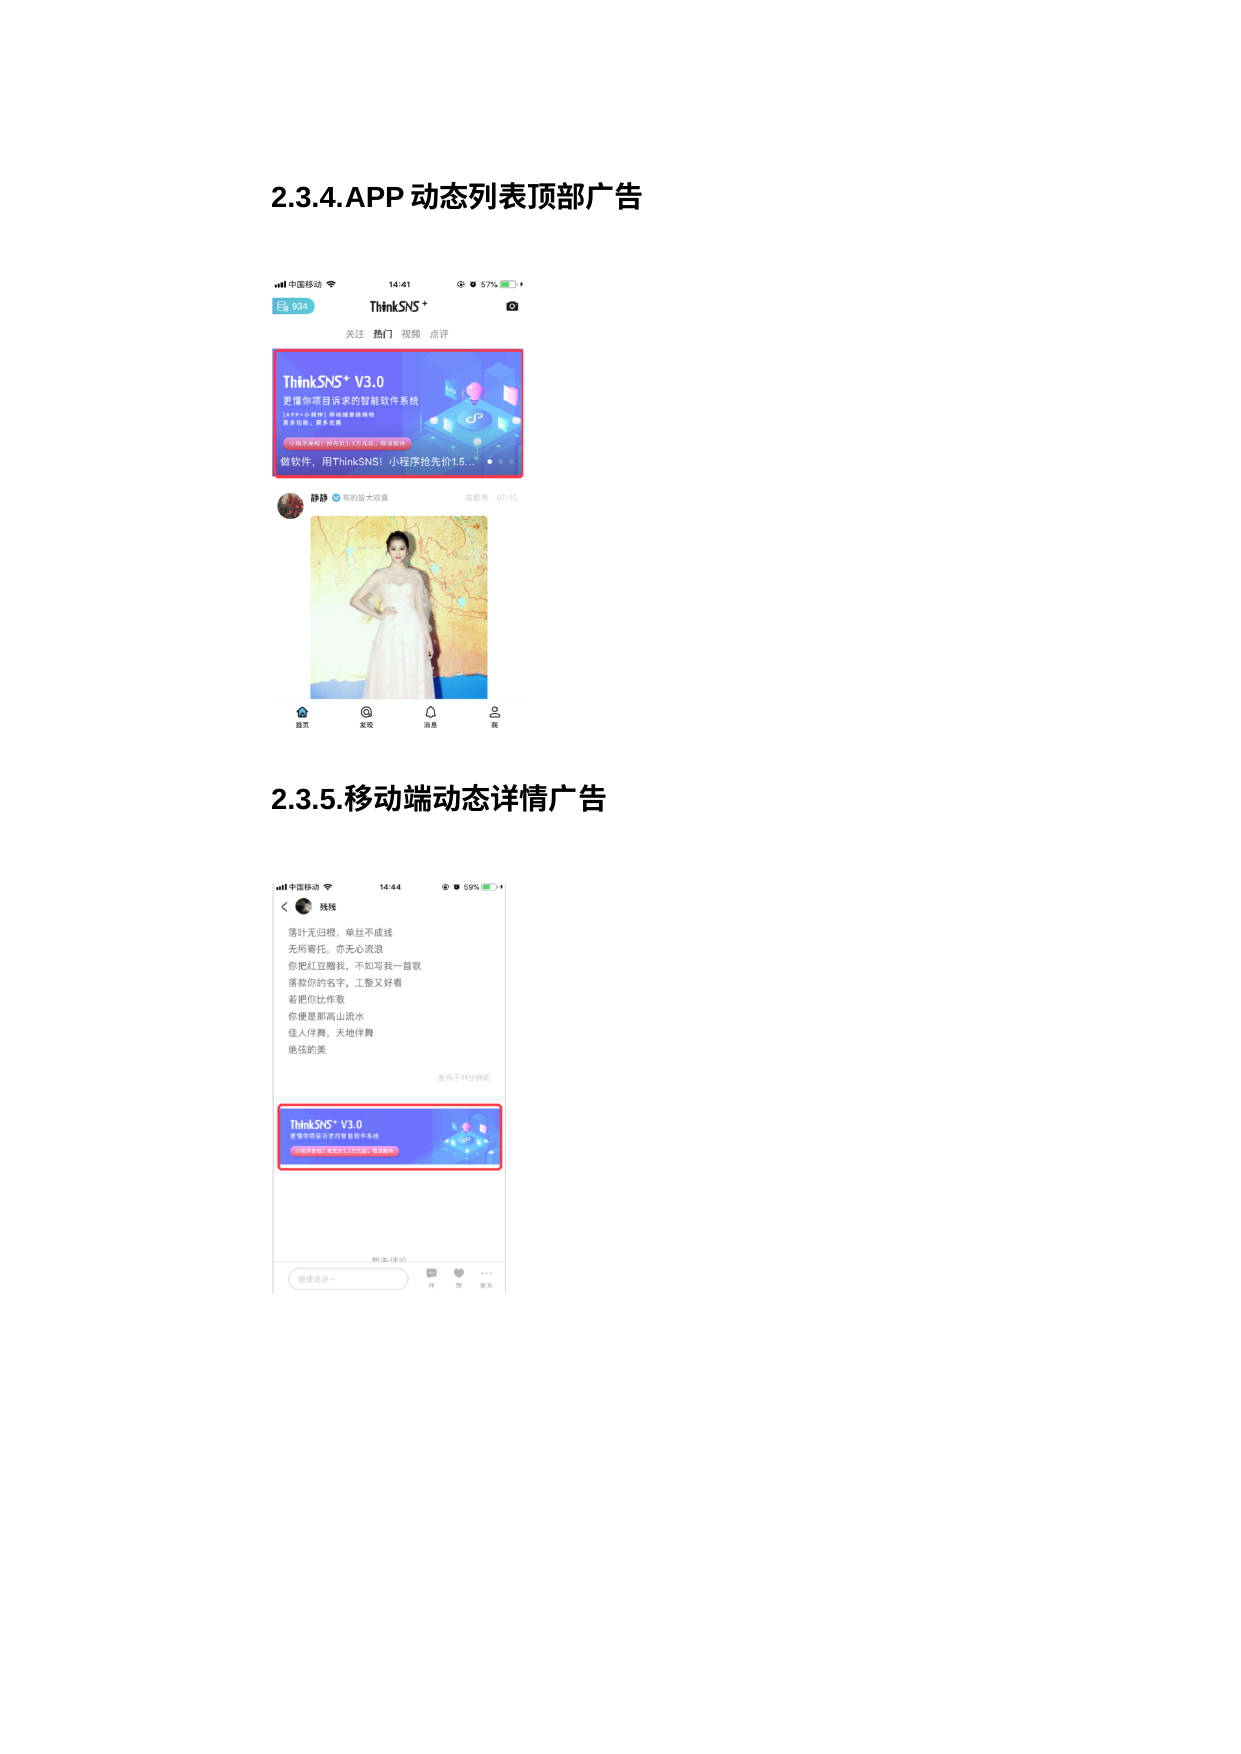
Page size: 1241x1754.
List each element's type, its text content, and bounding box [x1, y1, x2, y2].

subtitle 移动端动态详情广告 [271, 764, 1053, 829]
picture [272, 280, 524, 731]
picture [272, 883, 507, 1294]
subtitle APP动态列表顶部广告 [271, 162, 1053, 227]
